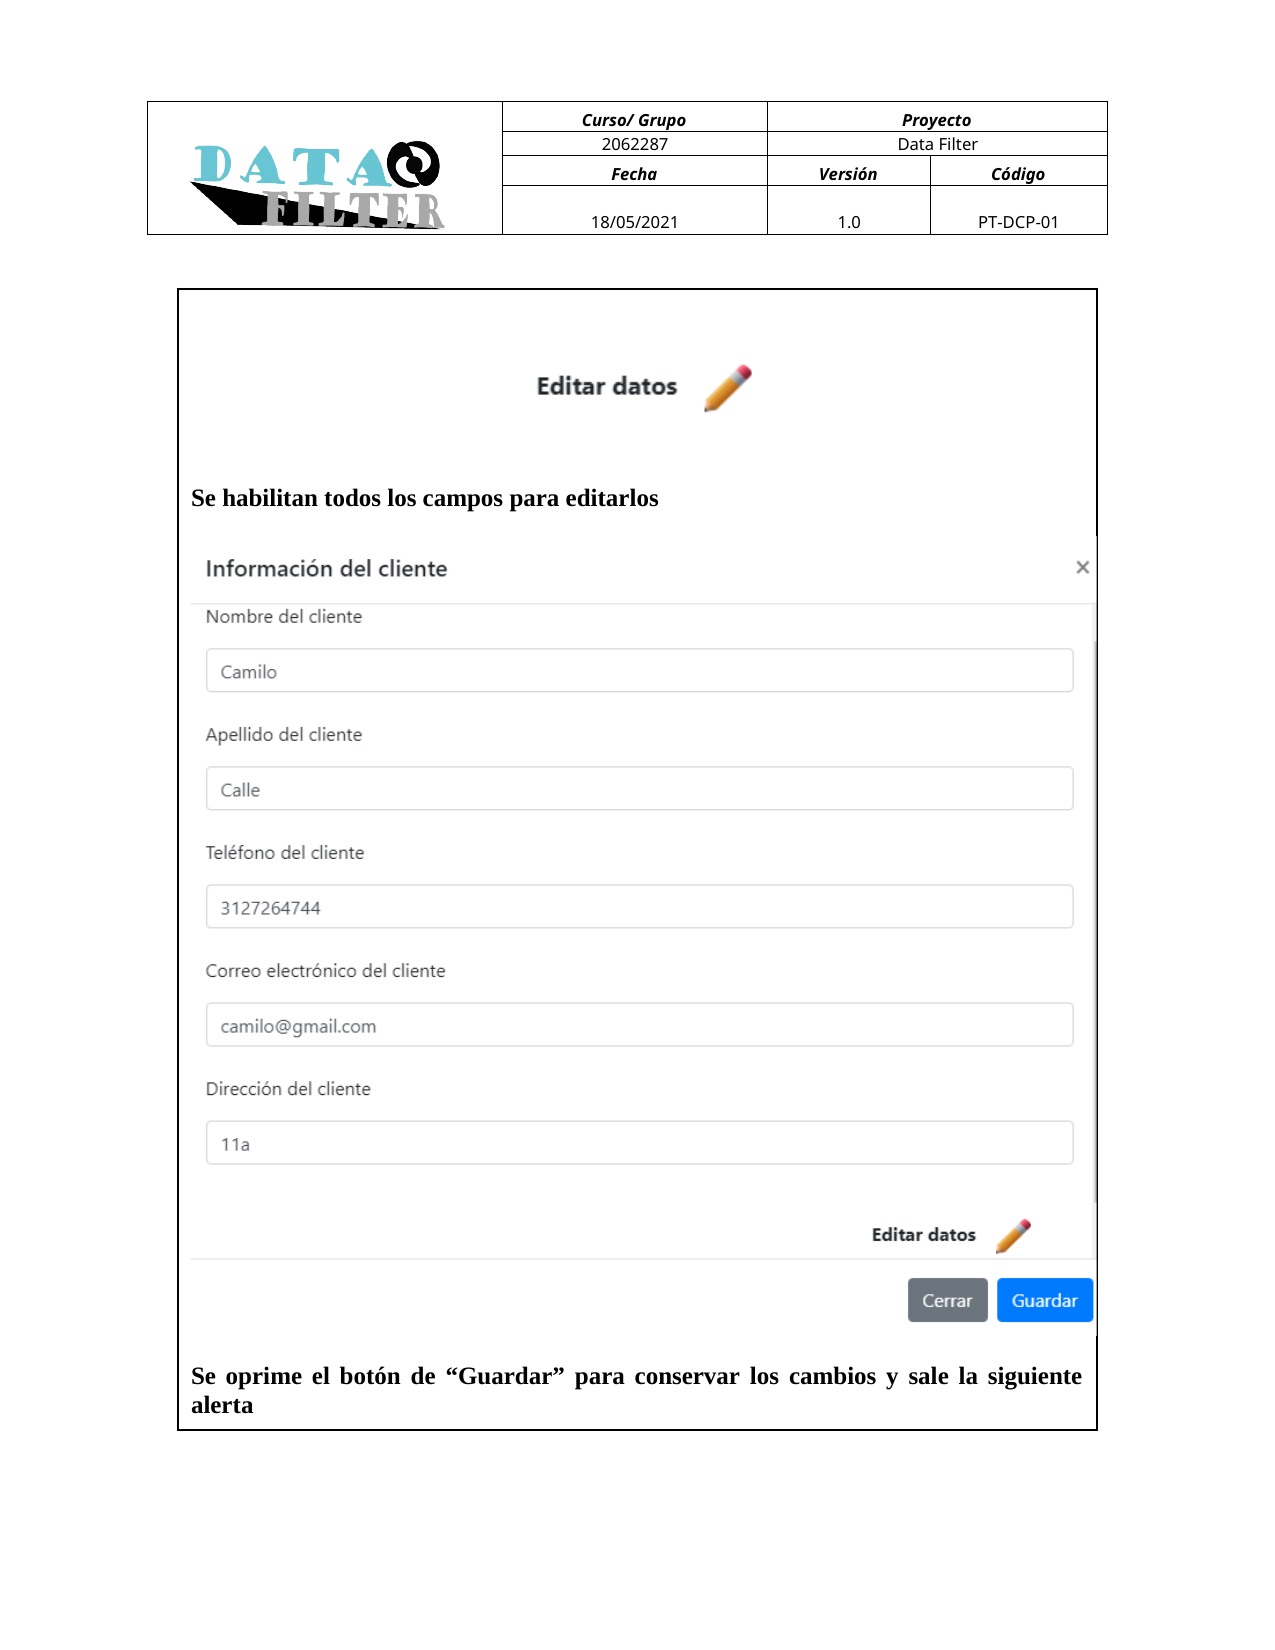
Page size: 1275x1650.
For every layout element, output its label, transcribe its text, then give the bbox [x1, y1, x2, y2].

picture [190, 536, 1097, 1336]
picture [188, 138, 447, 231]
picture [495, 325, 780, 458]
